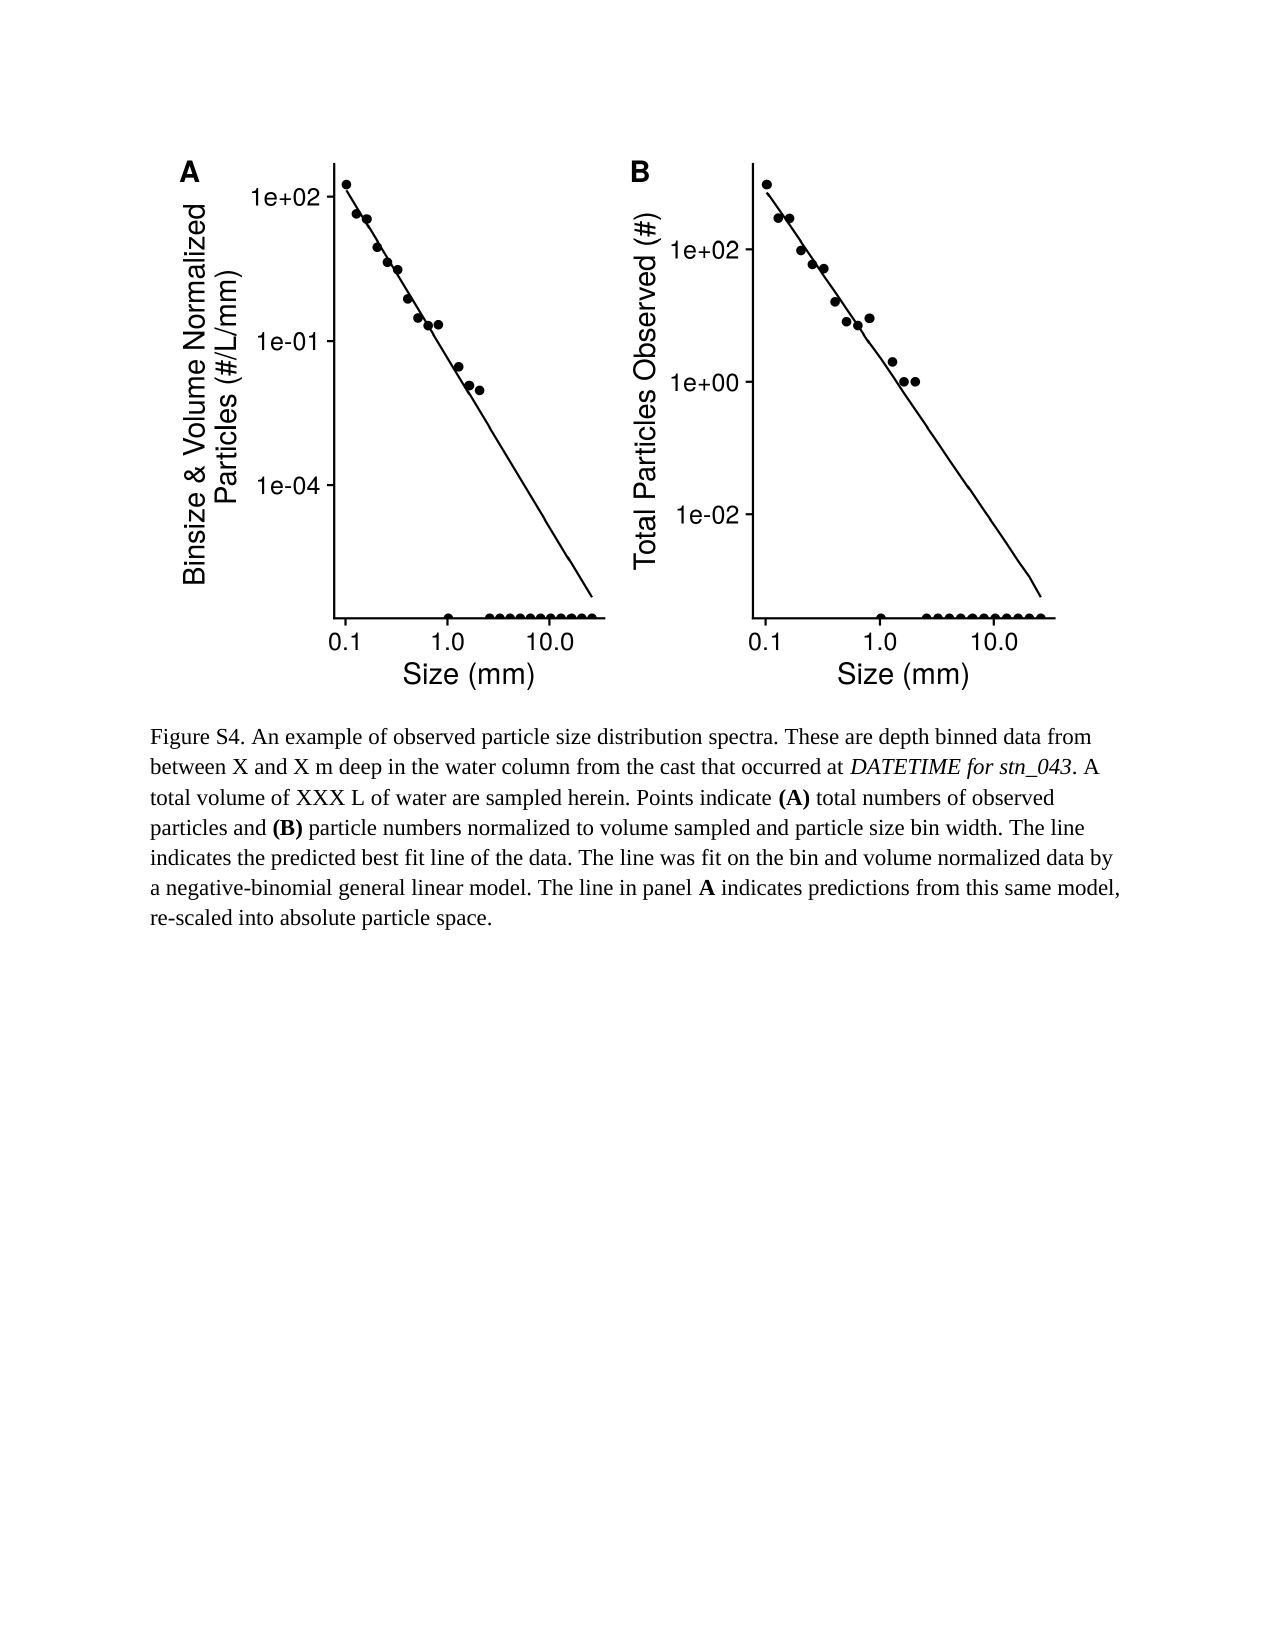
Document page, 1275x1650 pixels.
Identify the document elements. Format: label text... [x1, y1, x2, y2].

text Figure S4. An example of observed particle size distribution spectra. These are depth binned data from between X and X m deep in the water column from the cast that occurred at DATETIME for stn_043. A total volume of XXX L of water are sampled herein. Points indicate (A) total numbers of observed particles and (B) particle numbers normalized to volume sampled and particle size bin width. The line indicates the predicted best fit line of the data. The line was fit on the bin and volume normalized data by a negative-binomial general linear model. The line in panel A indicates predictions from this same model, re-scaled into absolute particle space. [150, 723, 1125, 931]
picture [168, 150, 1069, 705]
